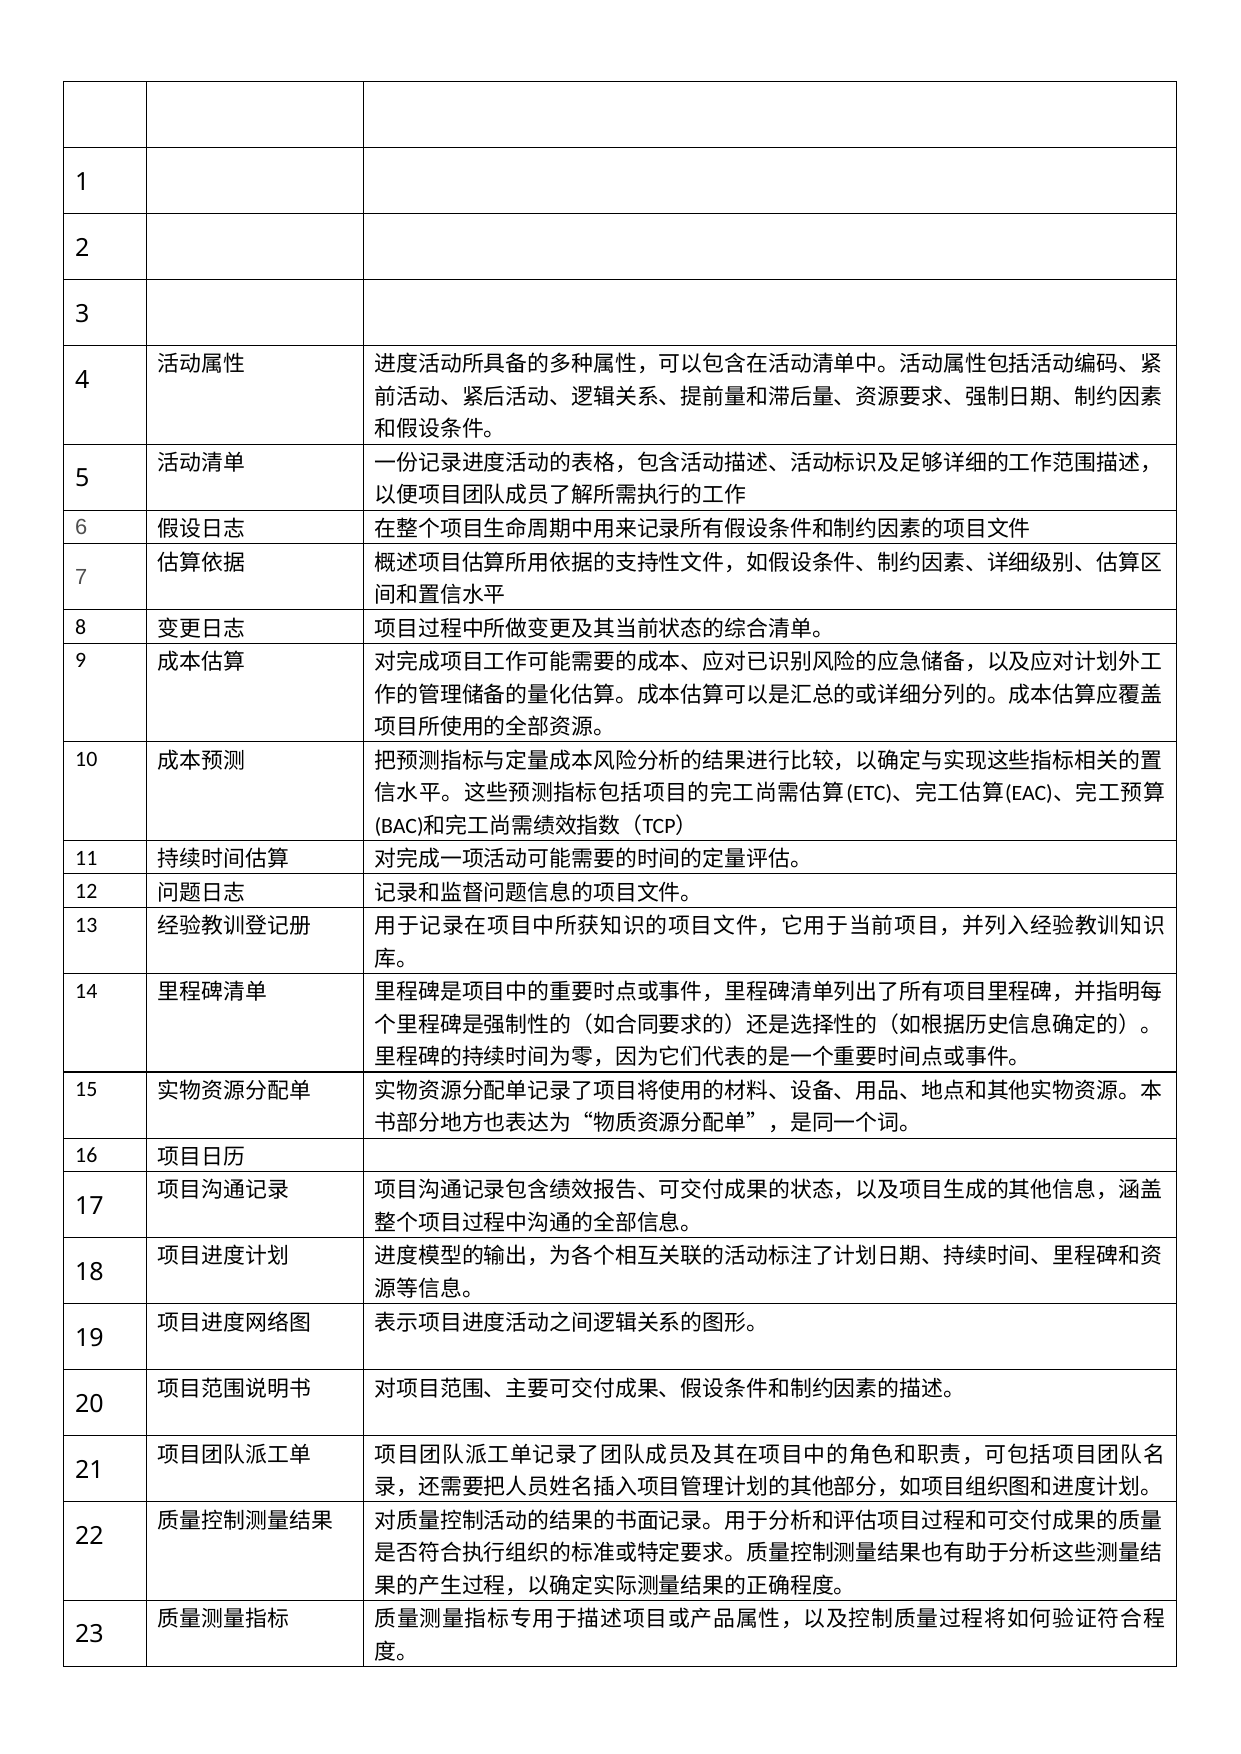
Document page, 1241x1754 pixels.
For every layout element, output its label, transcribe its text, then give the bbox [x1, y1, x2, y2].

table_cell 19 [64, 1304, 146, 1369]
table_cell 里程碑清单 [147, 974, 363, 1071]
table_cell 表示项目进度活动之间逻辑关系的图形。 [364, 1304, 1176, 1369]
table_cell 15 [64, 1073, 146, 1137]
table_cell 质量控制测量结果 [147, 1502, 363, 1600]
table_cell 变更日志 [147, 610, 363, 643]
table_cell 对完成项目工作可能需要的成本、应对已识别风险的应急储备，以及应对计划外工作的管理储备的量化估算。成本估算可以是汇总的或详细分列的。成本估算应覆盖项目所使用的全部资源。 [364, 644, 1176, 741]
table_cell 里程碑是项目中的重要时点或事件，里程碑清单列出了所有项目里程碑，并指明每个里程碑是强制性的（如合同要求的）还是选择性的（如根据历史信息确定的）。里程碑的持续时间为零，因为它们代表的是一个重要时间点或事件。 [364, 974, 1176, 1071]
table_cell [147, 280, 363, 345]
table_cell 估算依据 [147, 544, 363, 609]
table_cell 进度活动所具备的多种属性，可以包含在活动清单中。活动属性包括活动编码、紧前活动、紧后活动、逻辑关系、提前量和滞后量、资源要求、强制日期、制约因素和假设条件。 [364, 346, 1176, 443]
table_cell 质量测量指标 [147, 1601, 363, 1666]
table_cell 23 [64, 1601, 146, 1666]
table_cell 项目团队派工单 [147, 1436, 363, 1501]
table_cell [64, 82, 146, 147]
table_cell 17 [64, 1172, 146, 1237]
table_cell 1 [64, 148, 146, 213]
table_cell 成本估算 [147, 644, 363, 741]
table_cell 概述项目估算所用依据的支持性文件，如假设条件、制约因素、详细级别、估算区间和置信水平 [364, 544, 1176, 609]
table_cell 活动清单 [147, 445, 363, 509]
table_cell 持续时间估算 [147, 841, 363, 873]
table_cell [364, 214, 1176, 279]
table_cell 项目沟通记录 [147, 1172, 363, 1237]
table_cell 经验教训登记册 [147, 908, 363, 973]
table_cell 11 [64, 841, 146, 873]
table_cell 项目沟通记录包含绩效报告、可交付成果的状态，以及项目生成的其他信息，涵盖整个项目过程中沟通的全部信息。 [364, 1172, 1176, 1237]
table_cell 12 [64, 874, 146, 907]
table_cell 成本预测 [147, 742, 363, 840]
table_cell 6 [64, 511, 146, 543]
table_cell 10 [64, 742, 146, 840]
table_cell 实物资源分配单记录了项目将使用的材料、设备、用品、地点和其他实物资源。本书部分地方也表达为“物质资源分配单”，是同一个词。 [364, 1073, 1176, 1137]
table_cell 假设日志 [147, 511, 363, 543]
table_cell 质量测量指标专用于描述项目或产品属性，以及控制质量过程将如何验证符合程度。 [364, 1601, 1176, 1666]
table_cell 项目过程中所做变更及其当前状态的综合清单。 [364, 610, 1176, 643]
table_cell 对质量控制活动的结果的书面记录。用于分析和评估项目过程和可交付成果的质量是否符合执行组织的标准或特定要求。质量控制测量结果也有助于分析这些测量结果的产生过程，以确定实际测量结果的正确程度。 [364, 1502, 1176, 1600]
table_cell [364, 280, 1176, 345]
table_cell 21 [64, 1436, 146, 1501]
table_cell [147, 82, 363, 147]
table_cell 8 [64, 610, 146, 643]
table_cell 项目团队派工单记录了团队成员及其在项目中的角色和职责，可包括项目团队名录，还需要把人员姓名插入项目管理计划的其他部分，如项目组织图和进度计划。 [364, 1436, 1176, 1501]
table_cell 16 [64, 1139, 146, 1171]
table_cell 7 [64, 544, 146, 609]
table_cell 活动属性 [147, 346, 363, 443]
table_cell 5 [64, 445, 146, 509]
table_cell [147, 214, 363, 279]
table_cell 13 [64, 908, 146, 973]
table_cell [364, 1139, 1176, 1171]
table_cell 进度模型的输出，为各个相互关联的活动标注了计划日期、持续时间、里程碑和资源等信息。 [364, 1238, 1176, 1303]
table_cell 9 [64, 644, 146, 741]
table_cell 项目进度计划 [147, 1238, 363, 1303]
table_cell 对完成一项活动可能需要的时间的定量评估。 [364, 841, 1176, 873]
table_cell [147, 148, 363, 213]
table_cell 实物资源分配单 [147, 1073, 363, 1137]
table_cell 项目范围说明书 [147, 1370, 363, 1435]
table_cell 项目日历 [147, 1139, 363, 1171]
table_cell 把预测指标与定量成本风险分析的结果进行比较，以确定与实现这些指标相关的置信水平。这些预测指标包括项目的完工尚需估算(ETC)、完工估算(EAC)、完工预算(BAC)和完工尚需绩效指数（TCP） [364, 742, 1176, 840]
table_cell 4 [64, 346, 146, 443]
table_cell 在整个项目生命周期中用来记录所有假设条件和制约因素的项目文件 [364, 511, 1176, 543]
table_cell 18 [64, 1238, 146, 1303]
table_cell 一份记录进度活动的表格，包含活动描述、活动标识及足够详细的工作范围描述，以便项目团队成员了解所需执行的工作 [364, 445, 1176, 509]
table_cell 2 [64, 214, 146, 279]
table_cell 对项目范围、主要可交付成果、假设条件和制约因素的描述。 [364, 1370, 1176, 1435]
table_cell 22 [64, 1502, 146, 1600]
table_cell [364, 148, 1176, 213]
table_cell 记录和监督问题信息的项目文件。 [364, 874, 1176, 907]
table_cell 3 [64, 280, 146, 345]
table_cell [364, 82, 1176, 147]
table_cell 用于记录在项目中所获知识的项目文件，它用于当前项目，并列入经验教训知识库。 [364, 908, 1176, 973]
table_cell 20 [64, 1370, 146, 1435]
table_cell 项目进度网络图 [147, 1304, 363, 1369]
table_cell 问题日志 [147, 874, 363, 907]
table_cell 14 [64, 974, 146, 1071]
